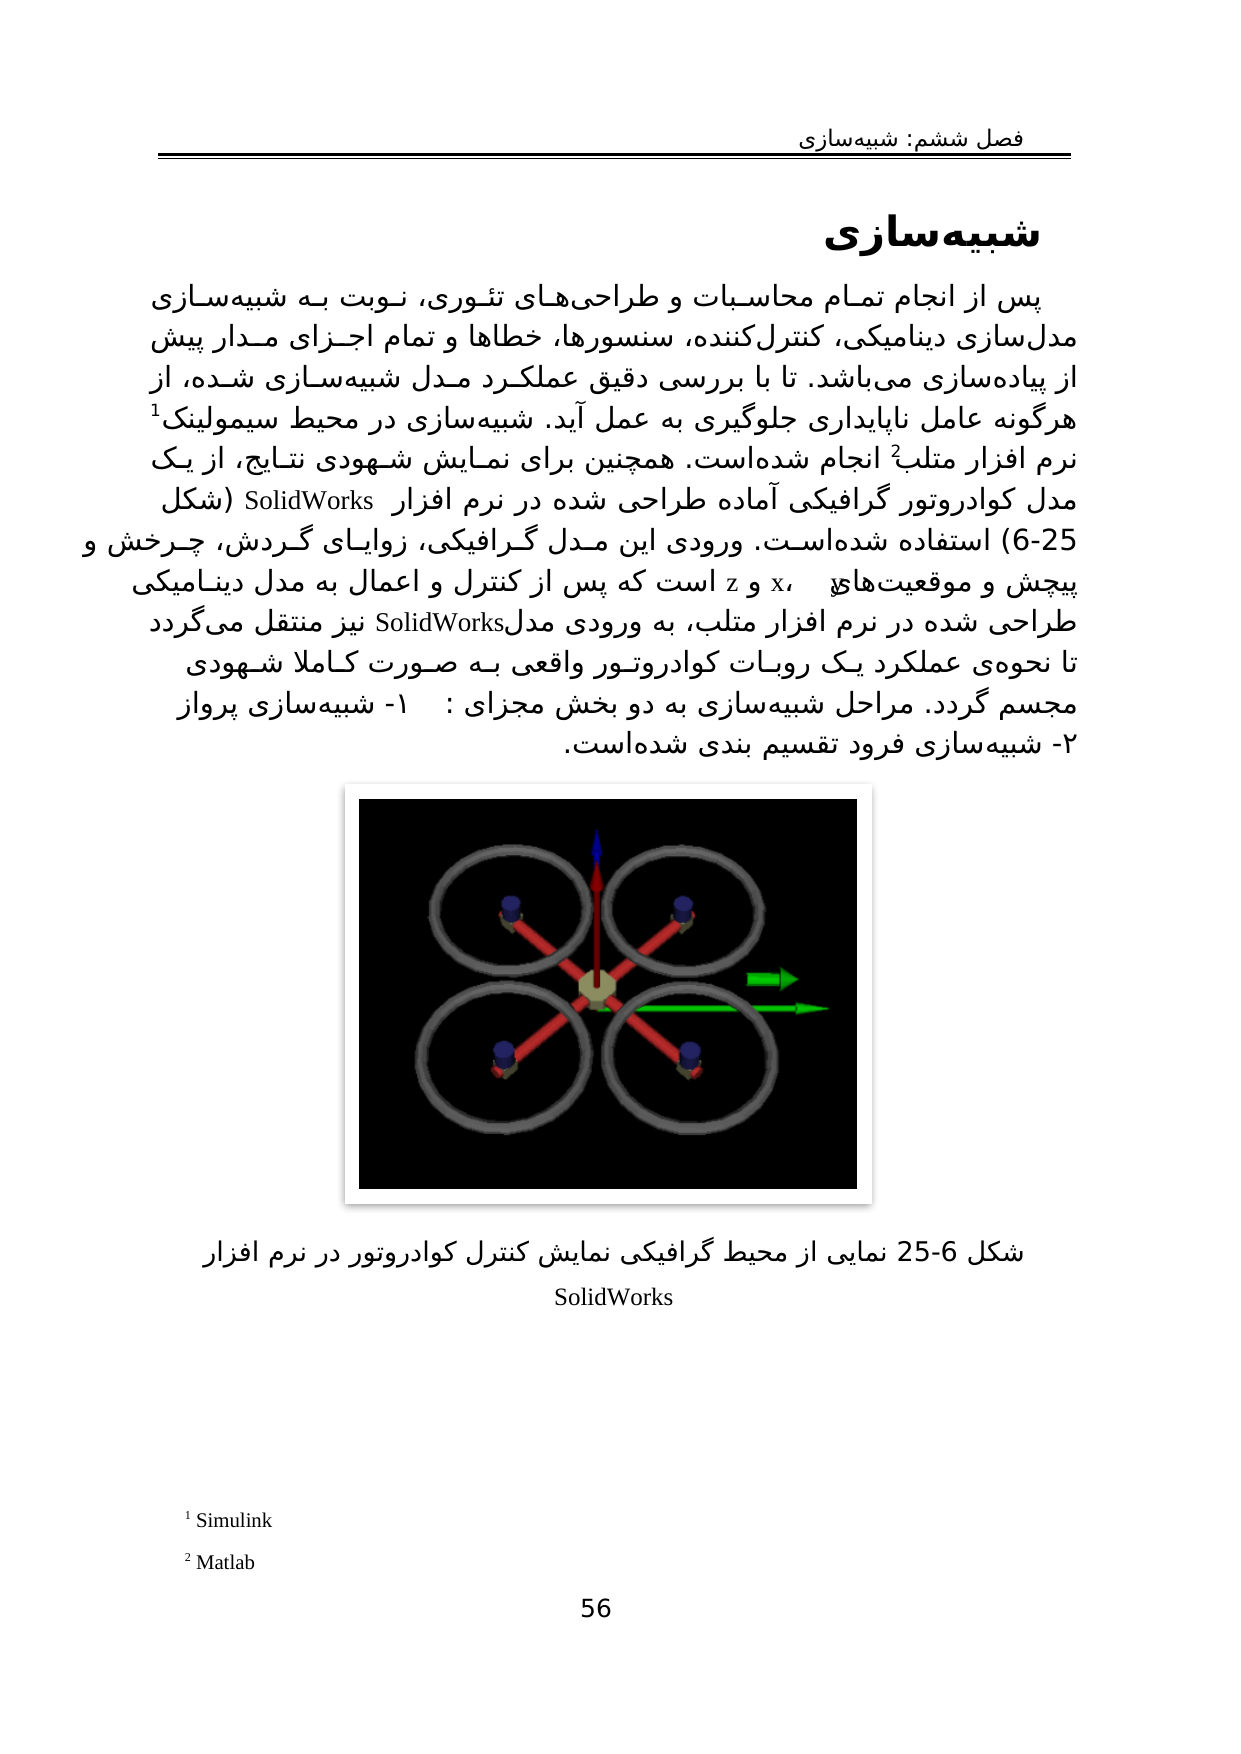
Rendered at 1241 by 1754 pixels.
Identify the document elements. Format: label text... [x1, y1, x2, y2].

text شبیه‌سازی [150, 208, 1078, 257]
picture [359, 799, 857, 1189]
